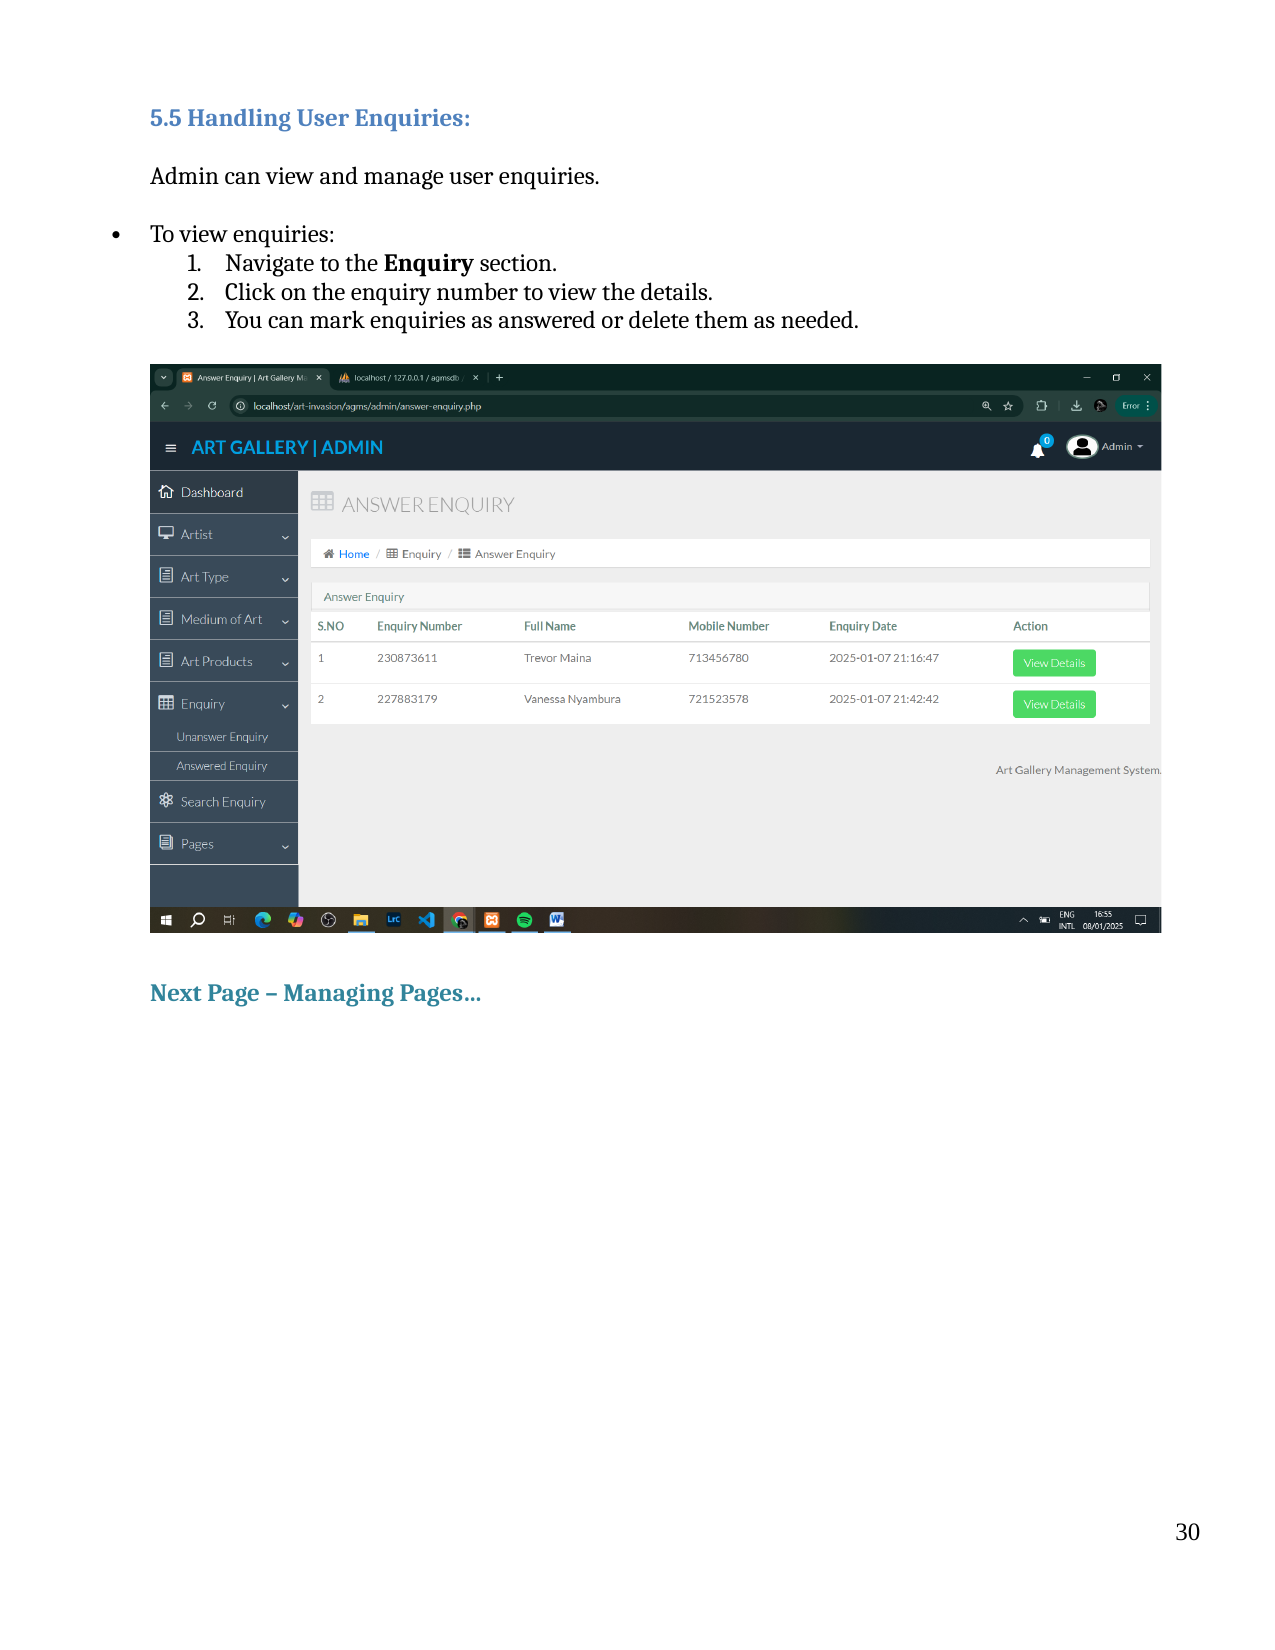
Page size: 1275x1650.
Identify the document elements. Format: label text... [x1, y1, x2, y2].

list You can mark enquiries as answered or delete them as needed. [187, 306, 1200, 335]
text Admin can view and manage user enquiries. [75, 162, 1200, 191]
list Navigate to the Enquiry section. [187, 249, 1200, 277]
text Next Page – Managing Pages… [75, 978, 1200, 1007]
list To view enquiries: [112, 220, 1200, 249]
list Click on the enquiry number to view the details. [187, 277, 1200, 306]
picture [150, 364, 1162, 933]
text 5.5 Handling User Enquiries: [75, 104, 1200, 133]
